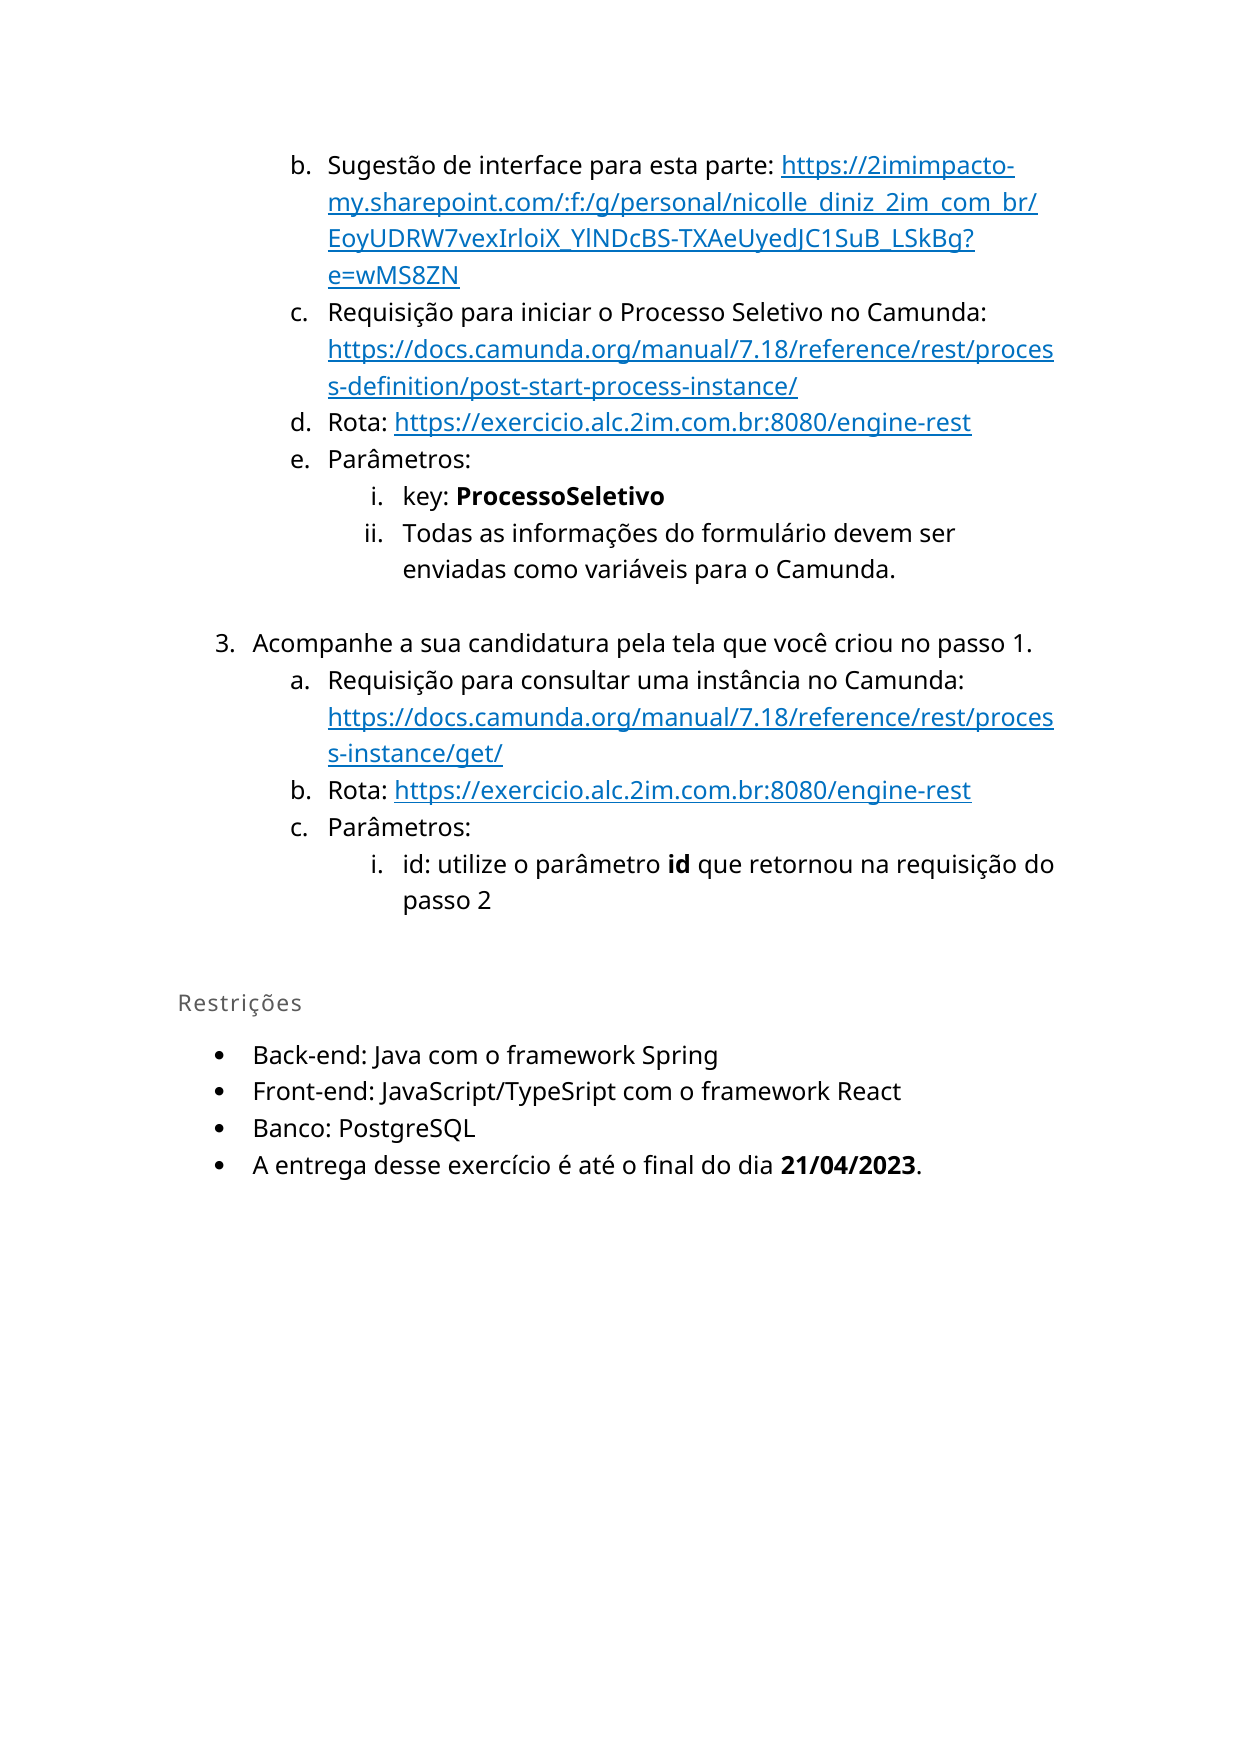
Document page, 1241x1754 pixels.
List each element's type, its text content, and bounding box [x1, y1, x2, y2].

list Sugestão de interface para esta parte: https://2imimpacto-my.sharepoint.com/:f:/g/personal/nicolle_diniz_2im_com_br/EoyUDRW7vexIrloiX_YlNDcBS-TXAeUyedJC1SuB_LSkBg?e=wMS8ZN [290, 148, 1063, 292]
list A entrega desse exercício é até o final do dia 21/04/2023. [215, 1148, 1063, 1182]
list Requisição para consultar uma instância no Camunda: https://docs.camunda.org/manual/7.18/reference/rest/process-instance/get/ [290, 662, 1063, 770]
list Parâmetros: [290, 809, 1063, 843]
list Banco: PostgreSQL [215, 1111, 1063, 1145]
list id: utilize o parâmetro id que retornou na requisição do passo 2 [383, 846, 1063, 917]
list Rota: https://exercicio.alc.2im.com.br:8080/engine-rest [290, 773, 1063, 807]
list Todas as informações do formulário devem ser enviadas como variáveis para o Camunda. [383, 515, 1063, 586]
subtitle Restrições [177, 987, 1063, 1018]
list Requisição para iniciar o Processo Seletivo no Camunda: https://docs.camunda.org/manual/7.18/reference/rest/process-definition/post-start-process-instance/ [290, 295, 1063, 402]
list key: ProcessoSeletivo [383, 478, 1063, 513]
list Parâmetros: [290, 442, 1063, 476]
list Front-end: JavaScript/TypeSript com o framework React [215, 1074, 1063, 1108]
list Rota: https://exercicio.alc.2im.com.br:8080/engine-rest [290, 405, 1063, 439]
list Back-end: Java com o framework Spring [215, 1037, 1063, 1071]
list Acompanhe a sua candidatura pela tela que você criou no passo 1. [215, 626, 1063, 660]
